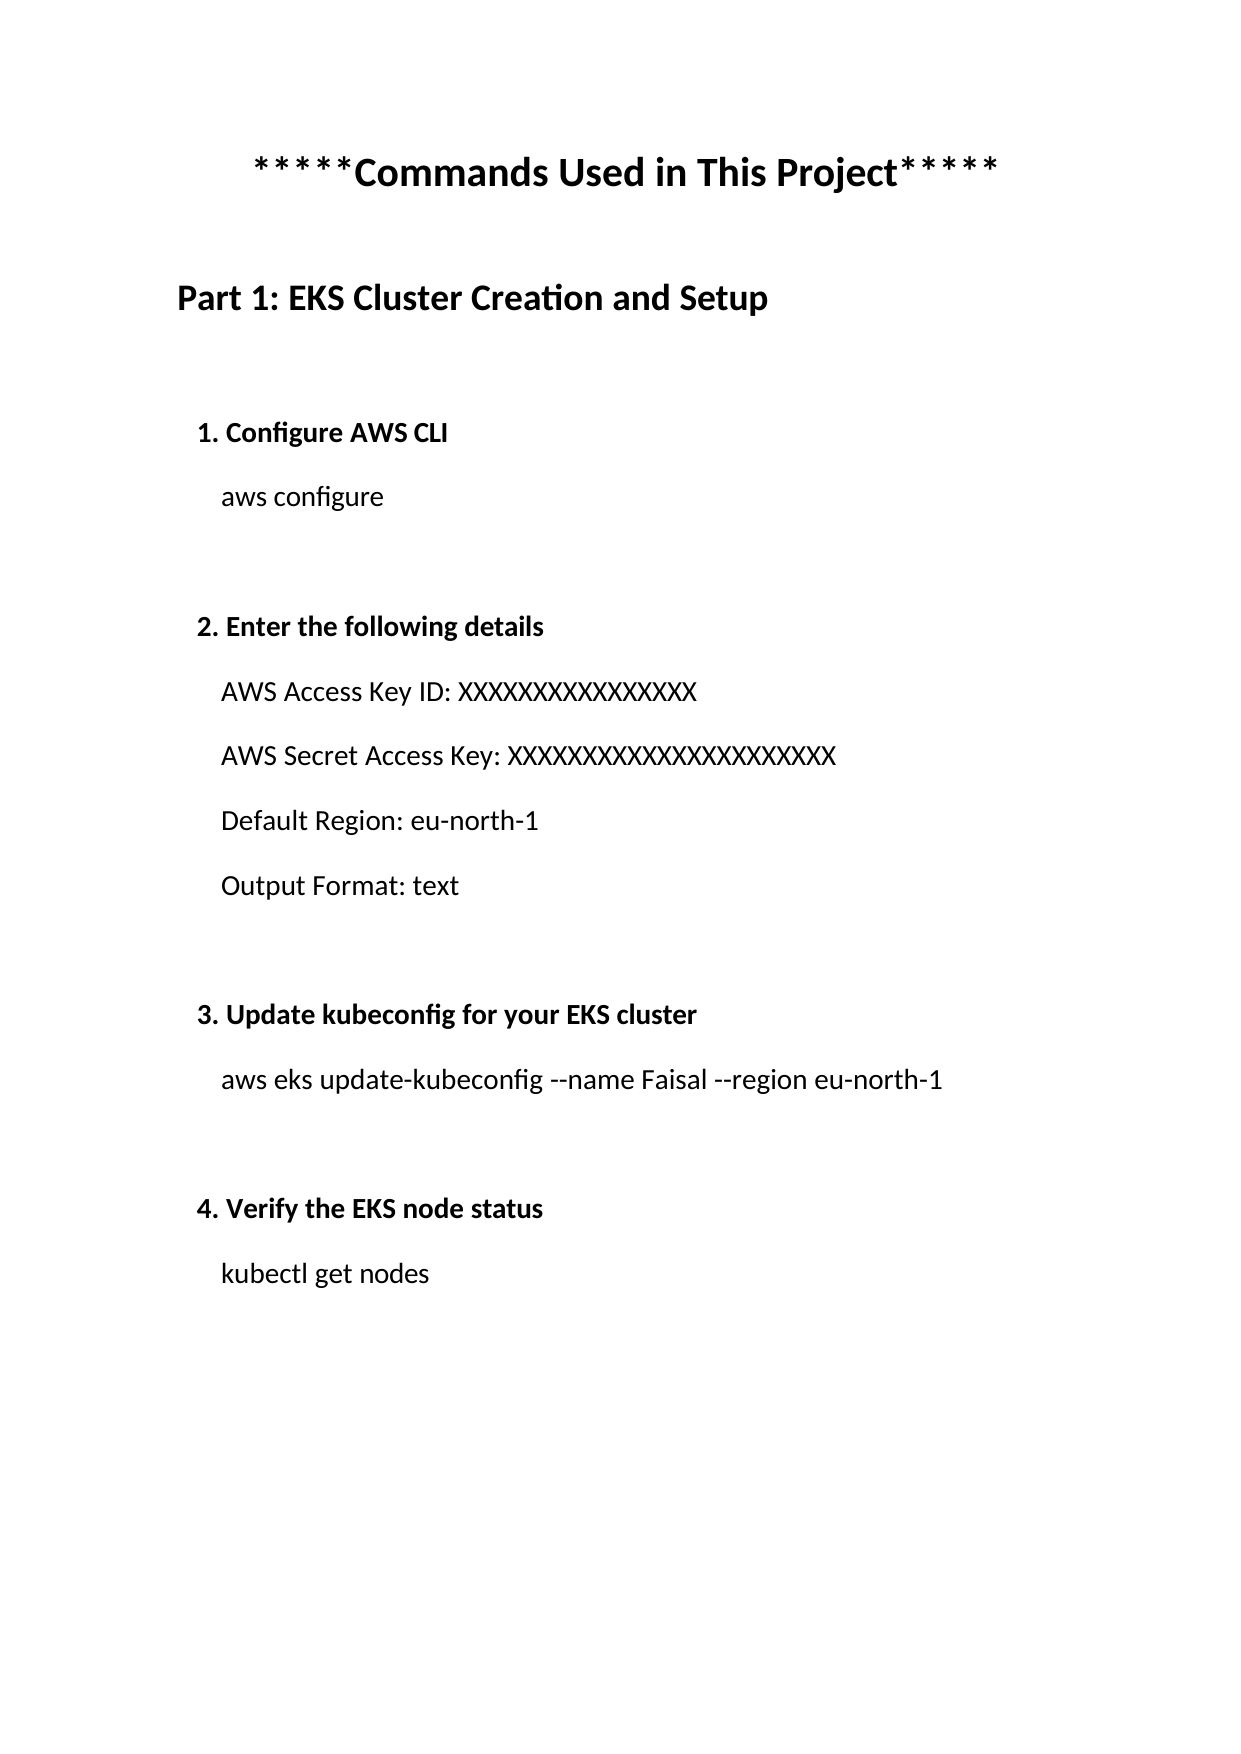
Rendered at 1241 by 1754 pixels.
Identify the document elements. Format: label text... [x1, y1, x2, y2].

list Configure AWS CLI [197, 414, 1107, 449]
subtitle *****Commands Used in This Project***** [251, 146, 1107, 197]
subtitle Part 1: EKS Cluster Creation and Setup [177, 273, 1107, 319]
list Update kubeconfig for your EKS cluster [197, 996, 1107, 1032]
text AWS Access Key ID: XXXXXXXXXXXXXXXX [221, 673, 1107, 708]
text AWS Secret Access Key: XXXXXXXXXXXXXXXXXXXXXX [221, 737, 1107, 773]
text aws eks update-kubeconfig --name Faisal --region eu-north-1 [221, 1061, 1107, 1096]
list Verify the EKS node status [197, 1191, 1107, 1226]
text aws configure [221, 478, 1107, 514]
text Default Region: eu-north-1 Output Format: text [221, 802, 566, 902]
list Enter the following details [197, 608, 1107, 644]
text kubectl get nodes [221, 1255, 1107, 1291]
